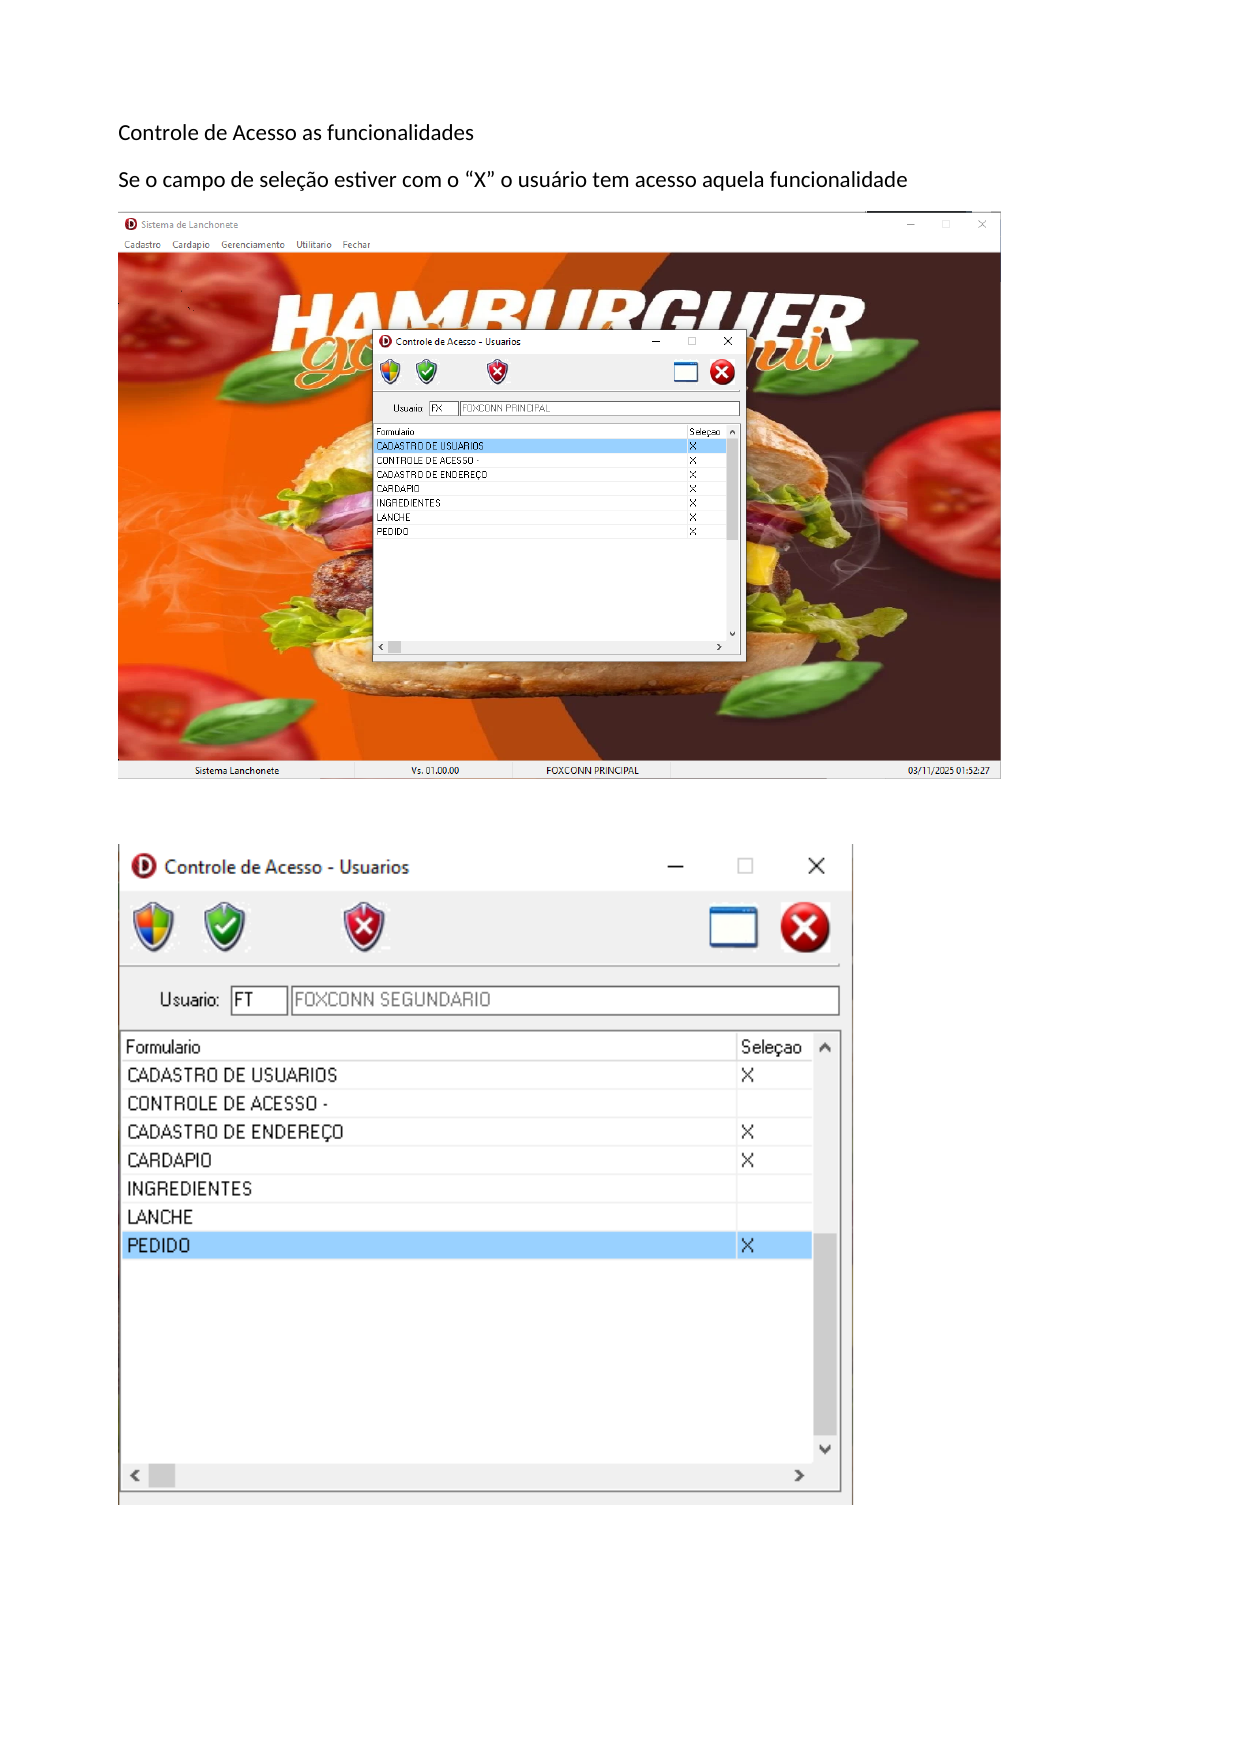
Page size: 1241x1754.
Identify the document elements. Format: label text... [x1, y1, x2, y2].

text Se o campo de seleção estiver com o “X” o usuário tem acesso aquela funcionalidade [118, 165, 1122, 193]
picture [118, 844, 854, 1505]
picture [118, 211, 1001, 779]
text Controle de Acesso as funcionalidades [118, 118, 1122, 146]
